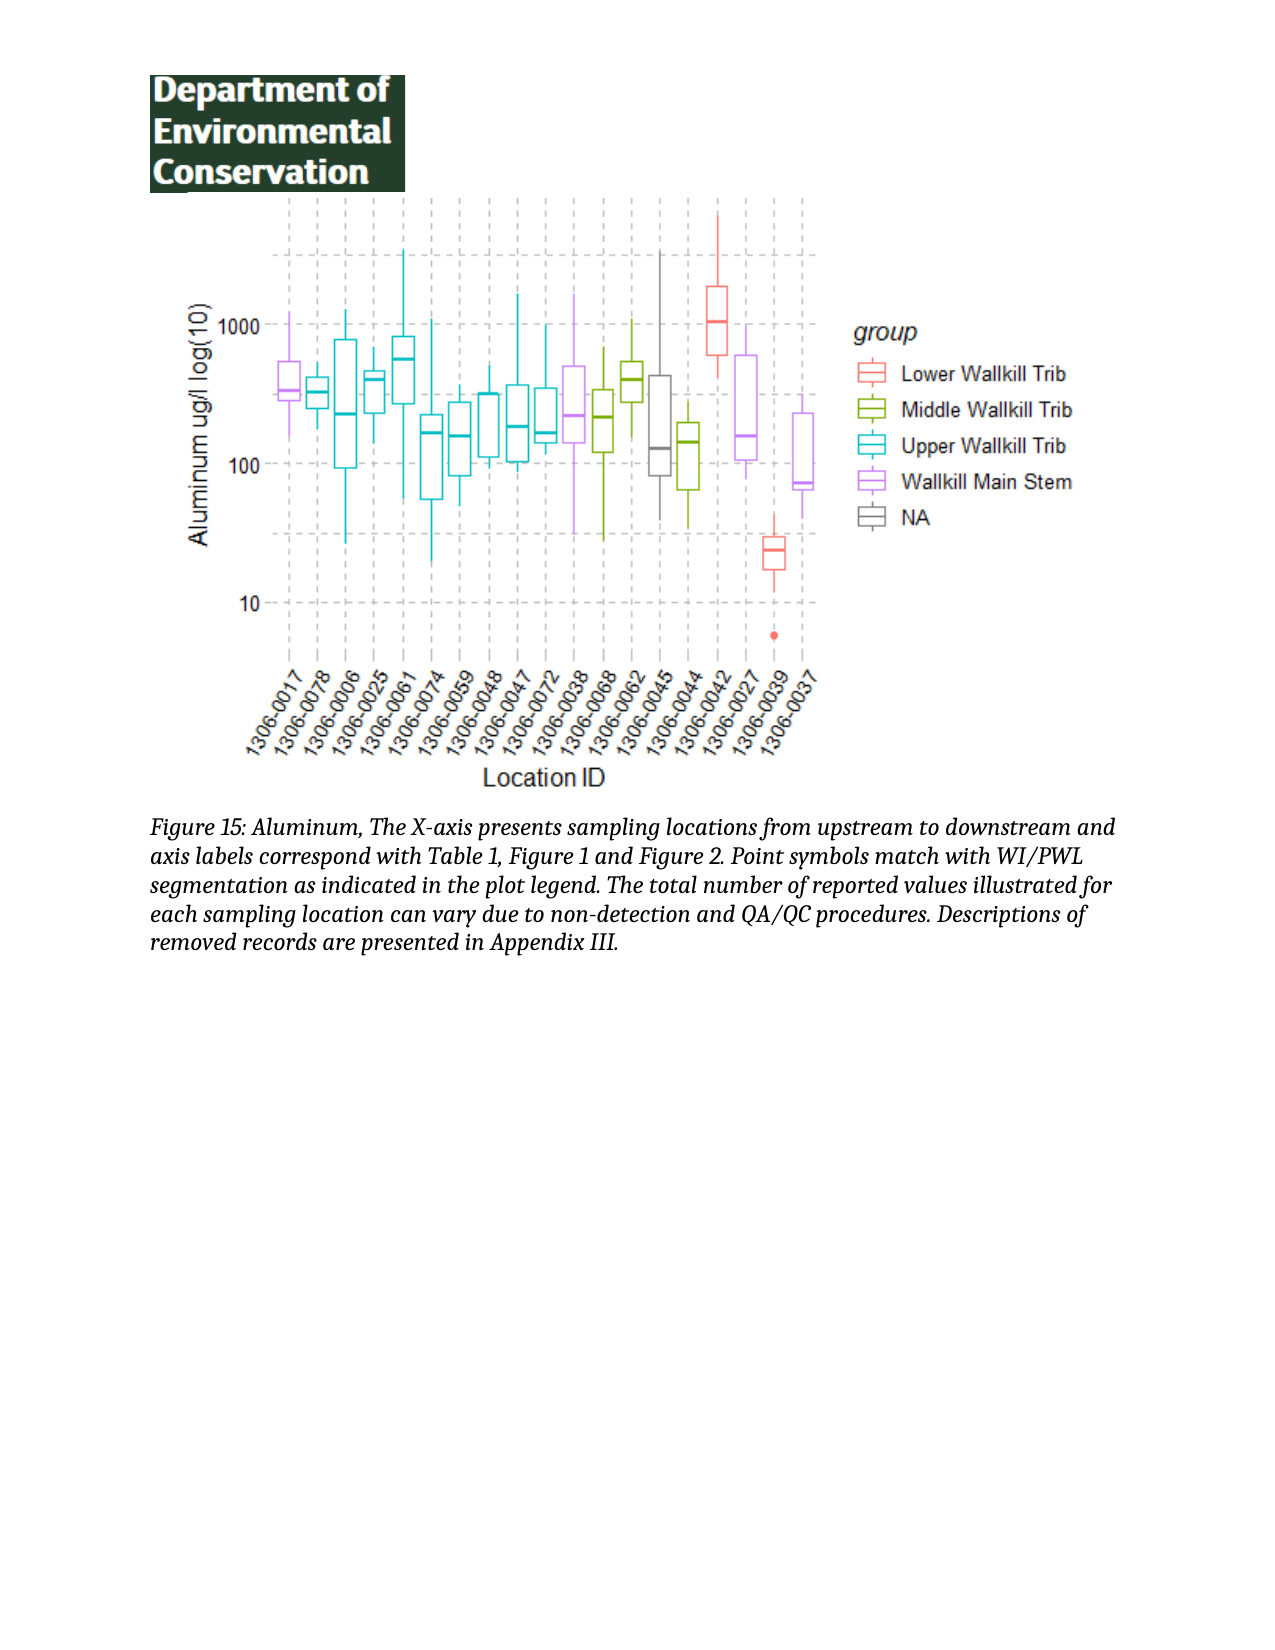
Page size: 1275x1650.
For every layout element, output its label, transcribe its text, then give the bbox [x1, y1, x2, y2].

picture [150, 75, 1088, 793]
text Figure : Aluminum, The X-axis presents sampling locations from upstream to downstream and axis labels correspond with Table 1, Figure 1 and Figure 2. Point symbols match with WI/PWL segmentation as indicated in the plot legend. The total number of reported values illustrated for each sampling location can vary due to non-detection and QA/QC procedures. Descriptions of removed records are presented in Appendix III. [150, 813, 1125, 957]
